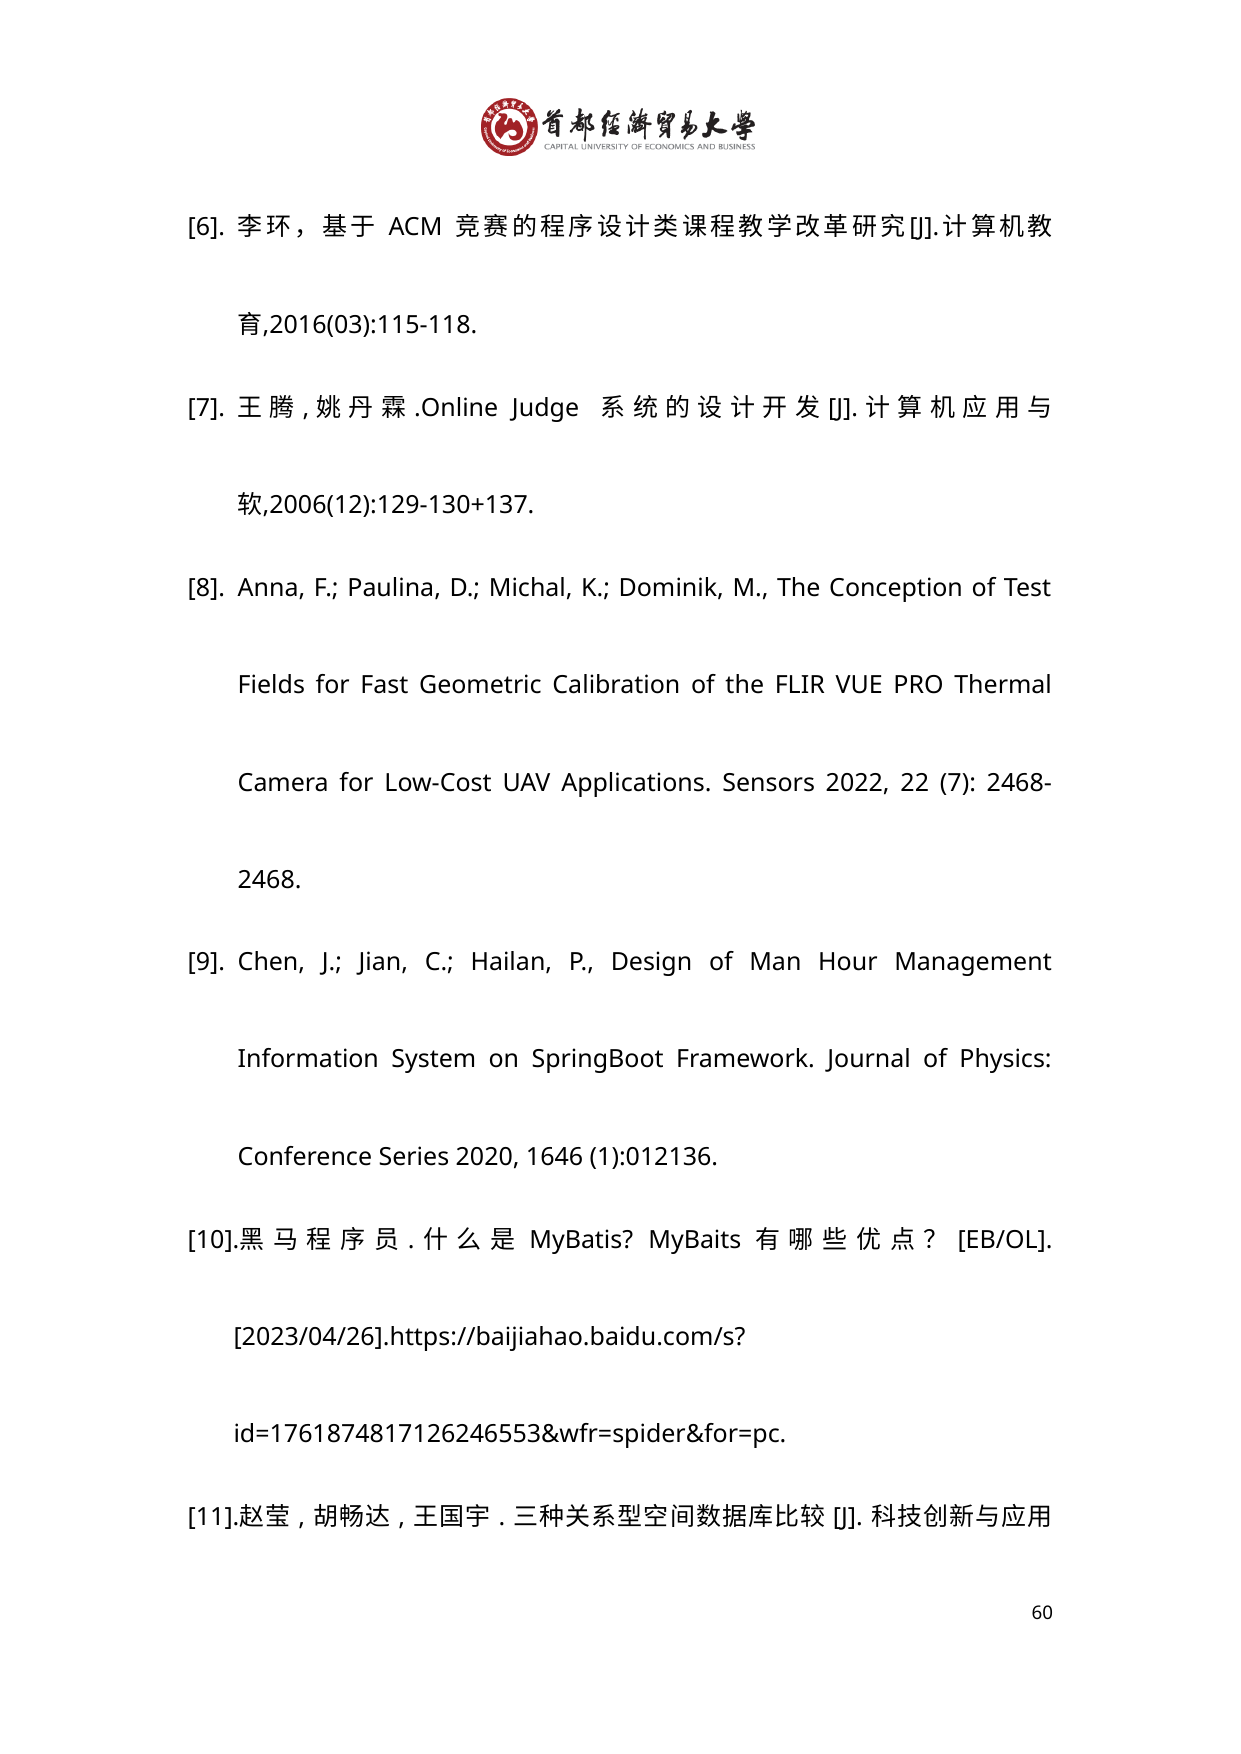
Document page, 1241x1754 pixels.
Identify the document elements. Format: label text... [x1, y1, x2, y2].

picture [480, 88, 760, 158]
list 王腾,姚丹霖.Online Judge 系统的设计开发[J].计算机应用与软,2006(12):129-130+137. [187, 373, 1053, 536]
list Chen, J.; Jian, C.; Hailan, P., Design of Man Hour Management Information System on SpringBoot Framework. Journal of Physics: Conference Series 2020, 1646 (1):012136. [187, 928, 1053, 1188]
list 黑马程序员.什么是MyBatis? MyBaits有哪些优点？[EB/OL].[2023/04/26].https://baijiahao.baidu.com/s?id=1761874817126246553&wfr=spider&for=pc. [187, 1205, 1053, 1465]
list 赵莹 , 胡畅达 , 王国宇 . 三种关系型空间数据库比较 [J]. 科技创新与应用 ,2021,11(19):62-64. [187, 1482, 1053, 1547]
list 李环，基于 ACM 竞赛的程序设计类课程教学改革研究[J].计算机教育,2016(03):115-118. [187, 192, 1053, 355]
list Anna, F.; Paulina, D.; Michal, K.; Dominik, M., The Conception of Test Fields for Fast Geometric Calibration of the FLIR VUE PRO Thermal Camera for Low-Cost UAV Applications. Sensors 2022, 22 (7): 2468-2468. [187, 554, 1053, 911]
